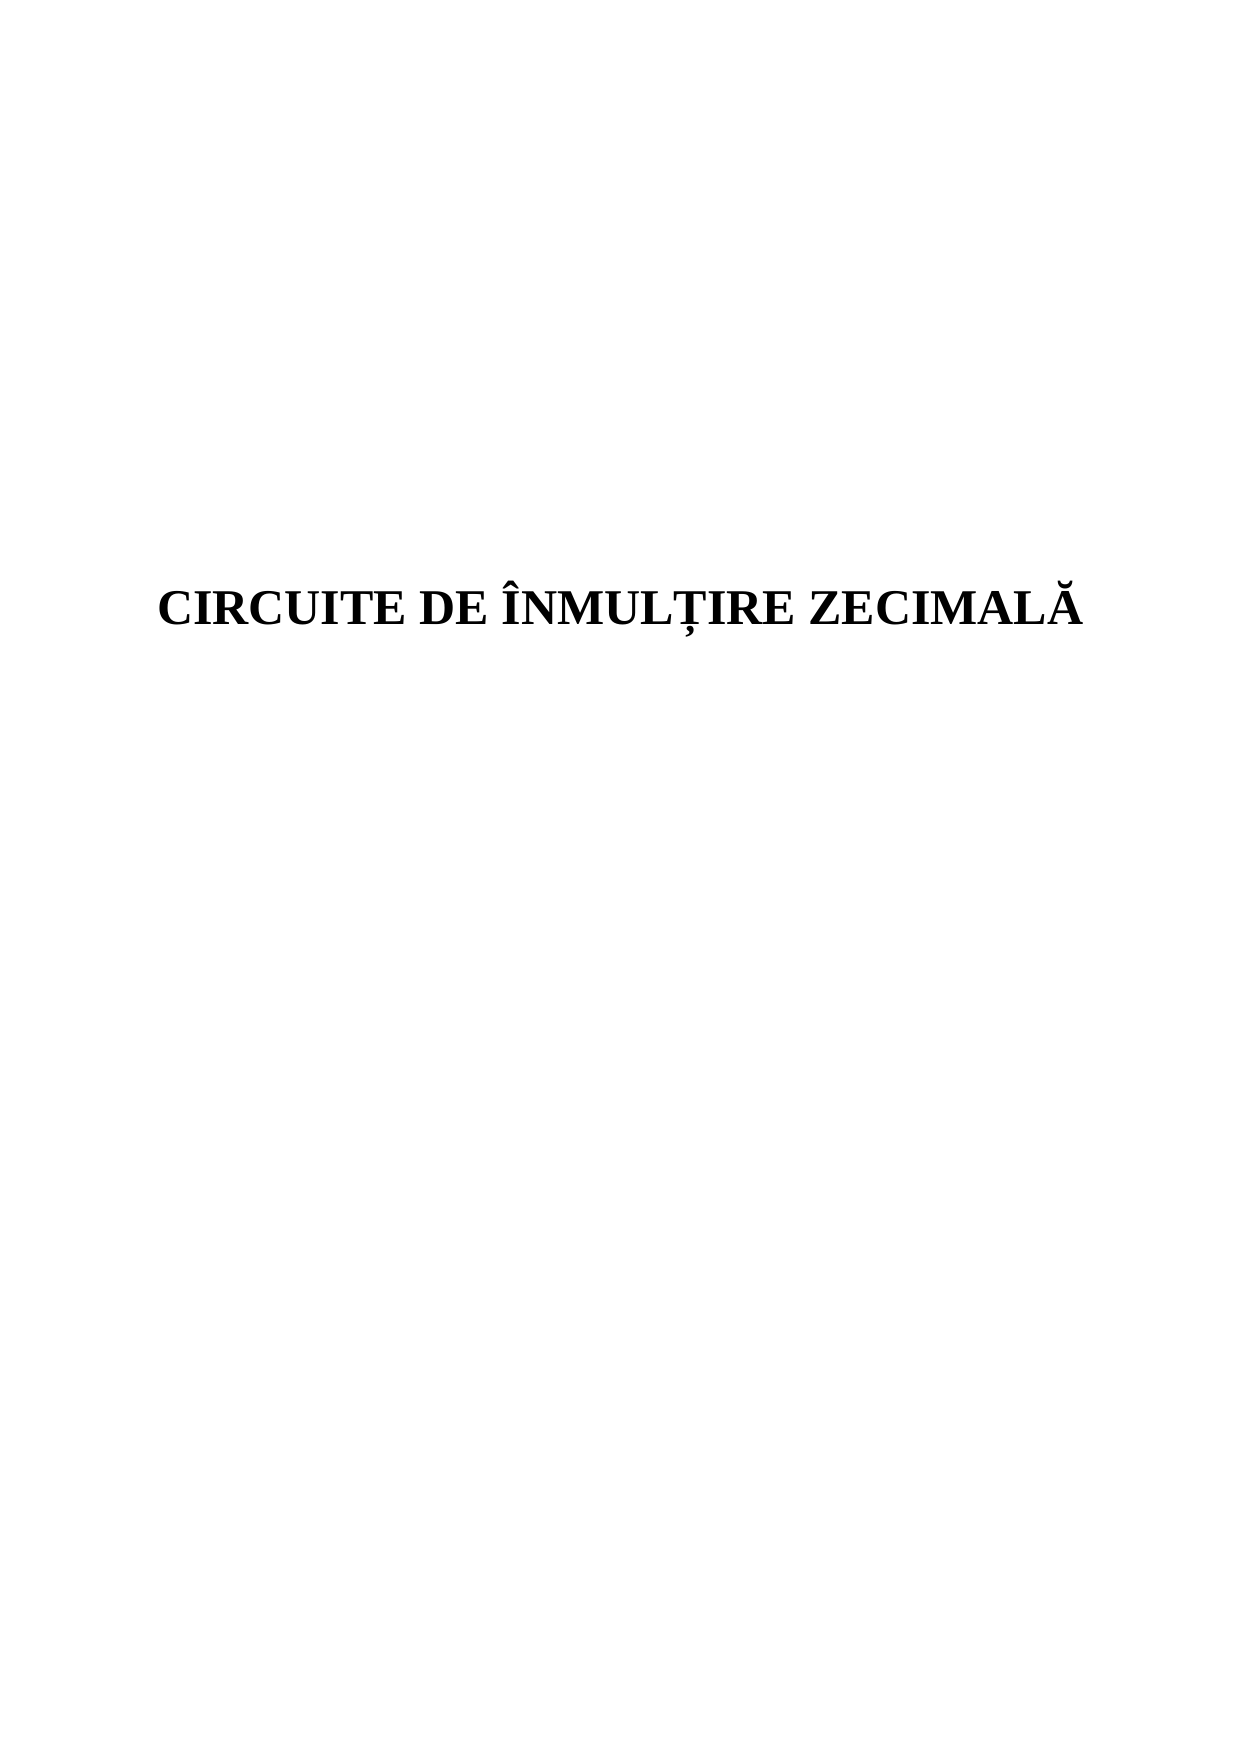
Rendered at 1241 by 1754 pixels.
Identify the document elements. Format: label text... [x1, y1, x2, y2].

text CIRCUITE DE ÎNMULȚIRE ZECIMALĂ [150, 577, 1090, 635]
